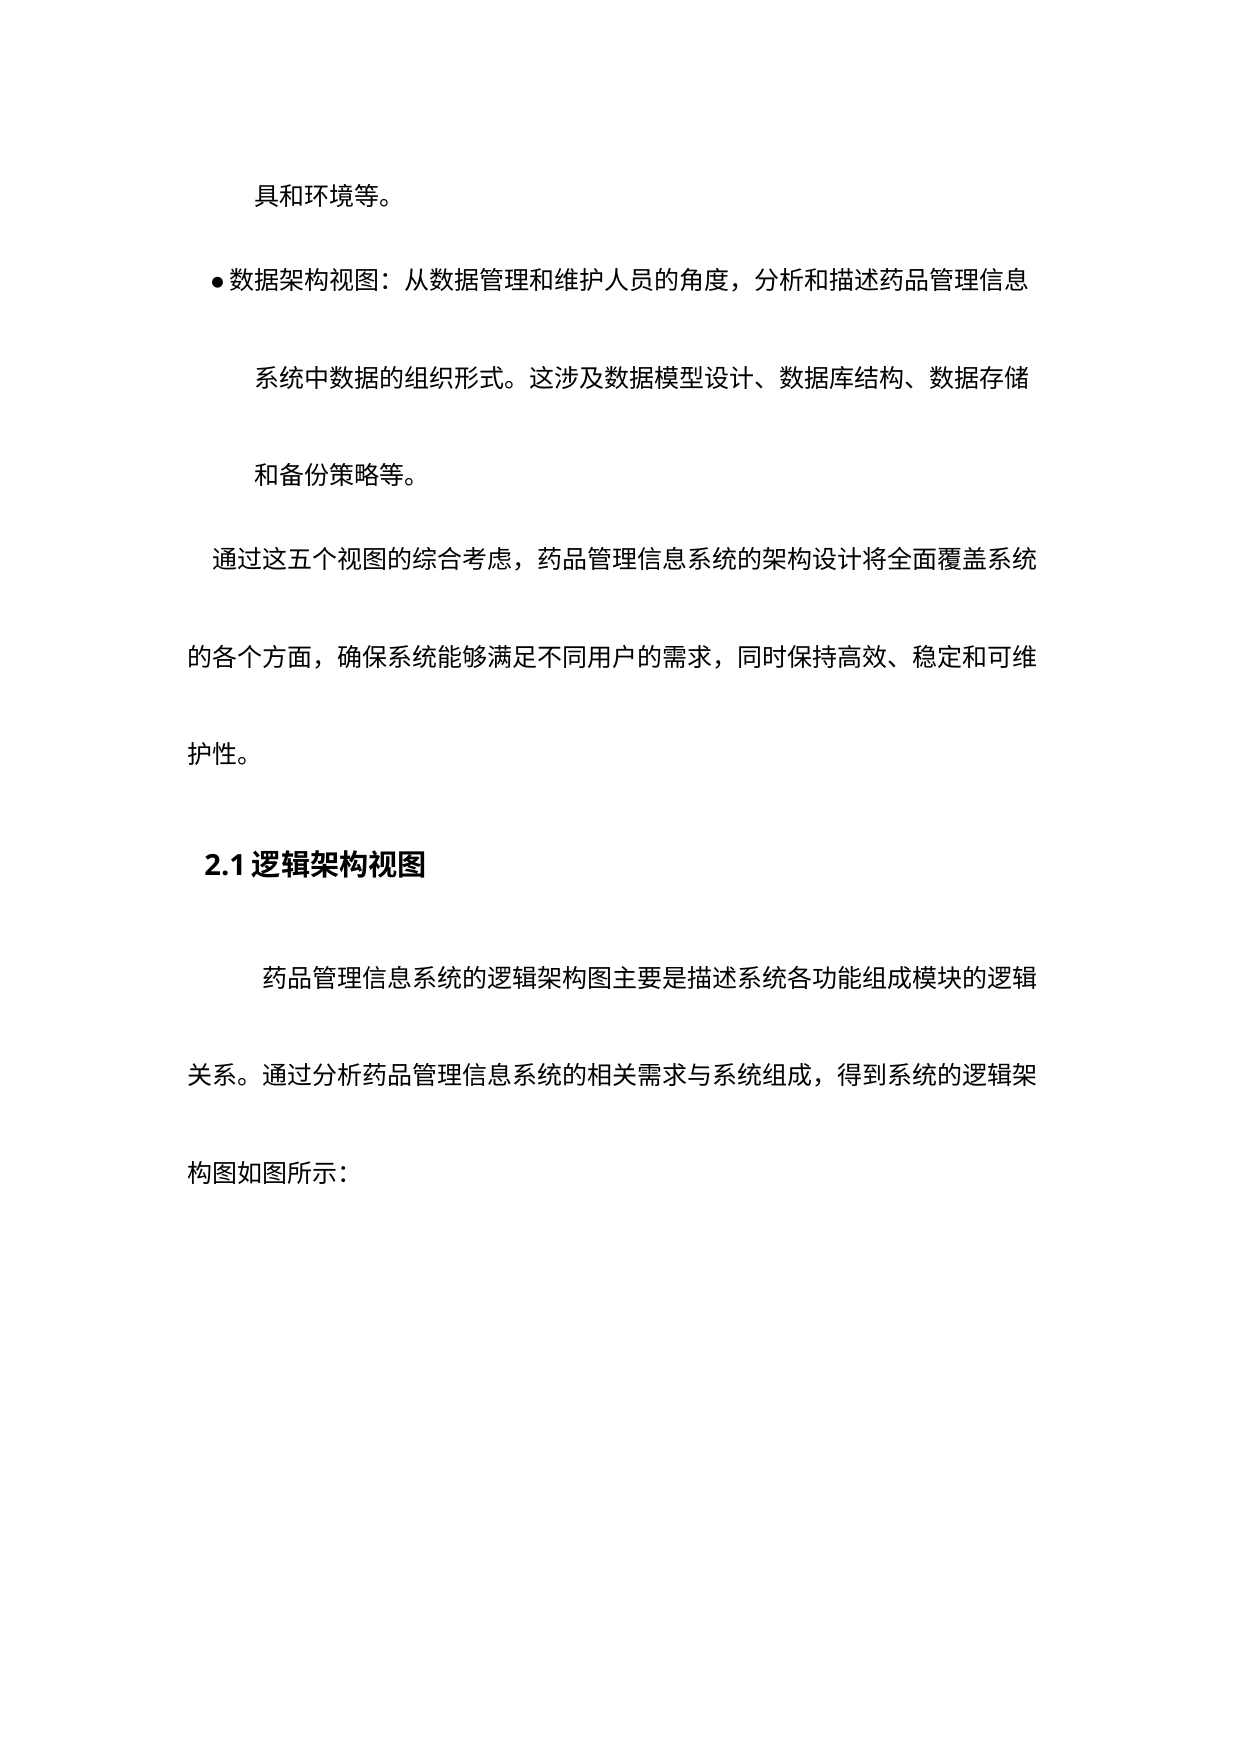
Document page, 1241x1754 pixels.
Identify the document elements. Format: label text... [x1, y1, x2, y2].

list 数据架构视图：从数据管理和维护人员的角度，分析和描述药品管理信息系统中数据的组织形式。这涉及数据模型设计、数据库结构、数据存储和备份策略等。 [210, 246, 1053, 506]
subtitle 2.1逻辑架构视图 [204, 831, 1053, 896]
text 药品管理信息系统的逻辑架构图主要是描述系统各功能组成模块的逻辑关系。通过分析药品管理信息系统的相关需求与系统组成，得到系统的逻辑架构图如图所示： [187, 944, 1053, 1204]
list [210, 162, 1053, 227]
text 通过这五个视图的综合考虑，药品管理信息系统的架构设计将全面覆盖系统的各个方面，确保系统能够满足不同用户的需求，同时保持高效、稳定和可维护性。 [187, 526, 1053, 786]
